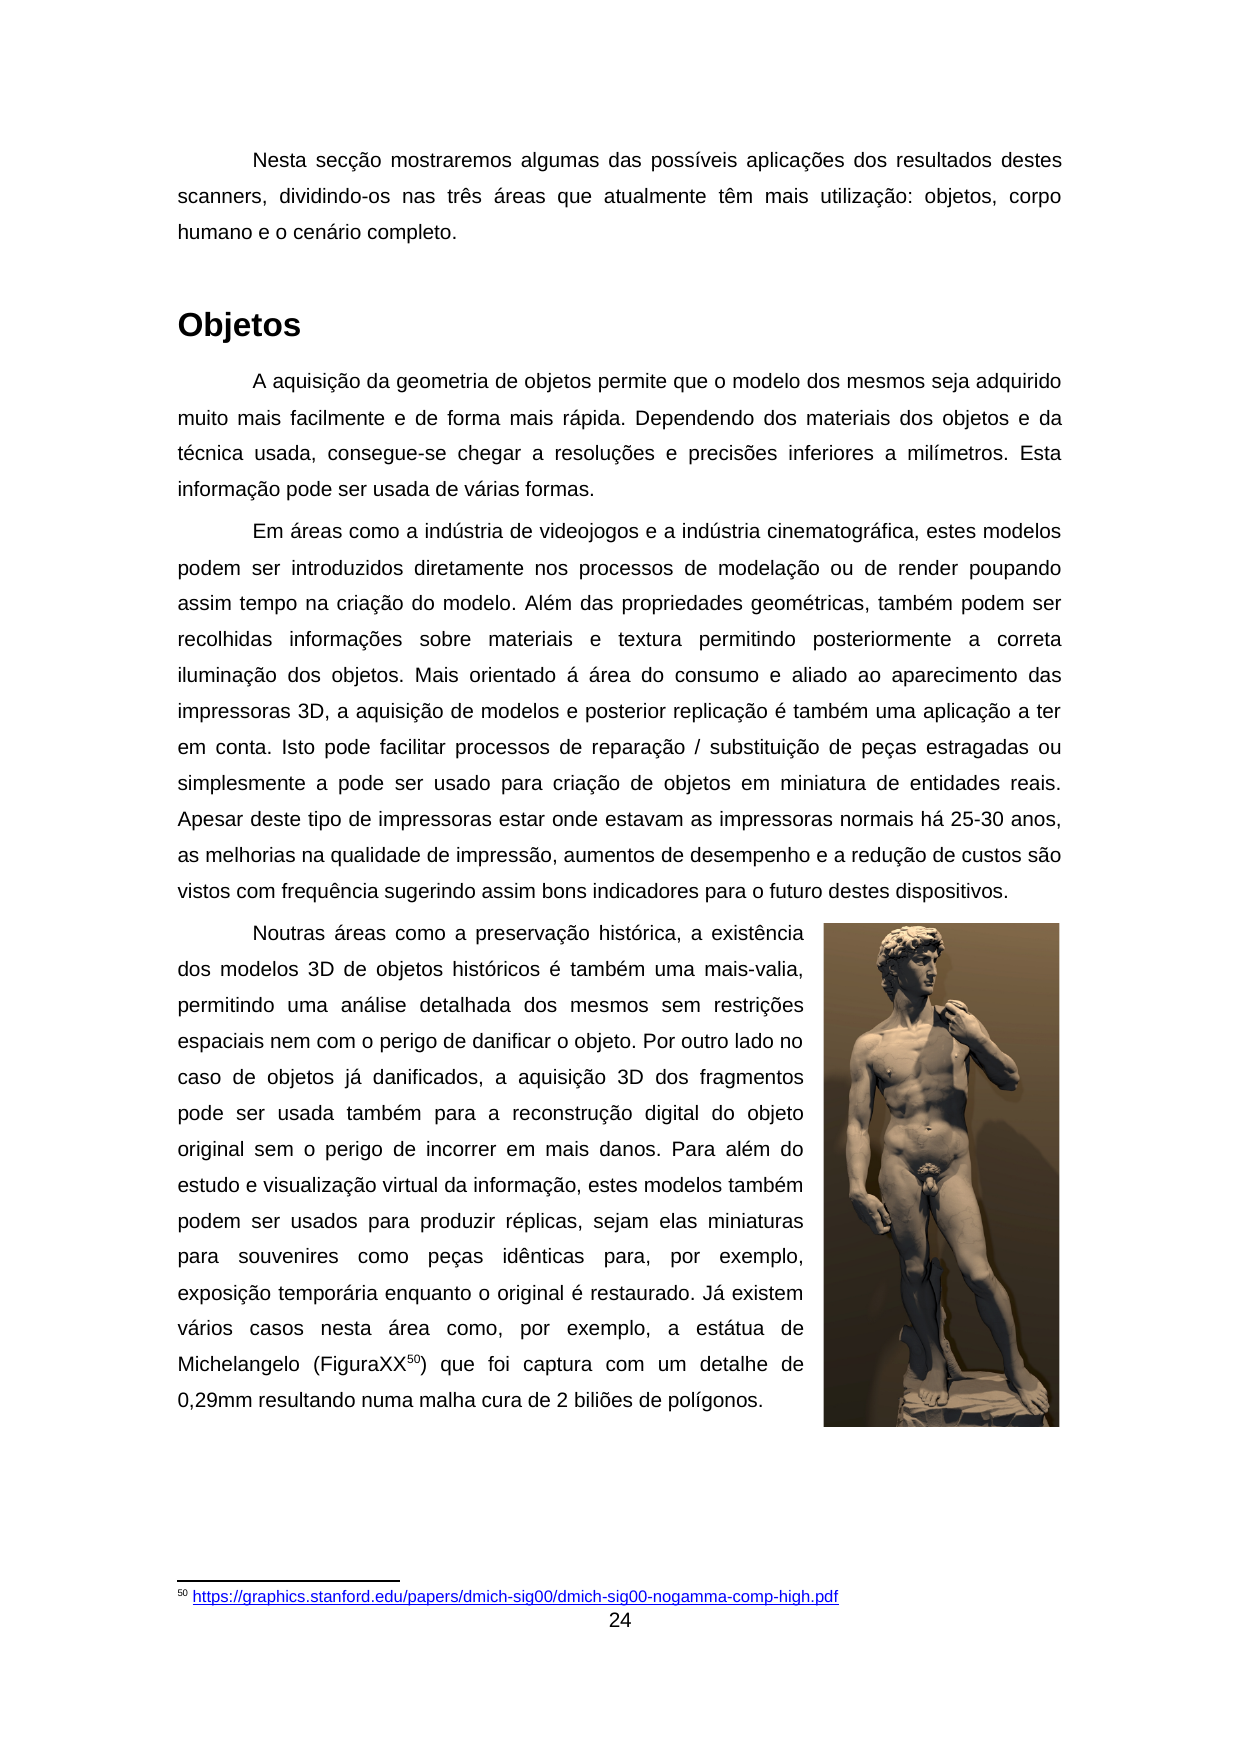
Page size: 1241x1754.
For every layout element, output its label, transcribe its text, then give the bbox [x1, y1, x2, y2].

text Objetos [177, 306, 1063, 344]
text Nesta secção mostraremos algumas das possíveis aplicações dos resultados destes scanners, dividindo-os nas três áreas que atualmente têm mais utilização: objetos, corpo humano e o cenário completo. [177, 148, 1063, 243]
text A aquisição da geometria de objetos permite que o modelo dos mesmos seja adquirido muito mais facilmente e de forma mais rápida. Dependendo dos materiais dos objetos e da técnica usada, consegue-se chegar a resoluções e precisões inferiores a milímetros. Esta informação pode ser usada de várias formas. [177, 369, 1063, 501]
picture [823, 923, 1060, 1427]
text Em áreas como a indústria de videojogos e a indústria cinematográfica, estes modelos podem ser introduzidos diretamente nos processos de modelação ou de render poupando assim tempo na criação do modelo. Além das propriedades geométricas, também podem ser recolhidas informações sobre materiais e textura permitindo posteriormente a correta iluminação dos objetos. Mais orientado á área do consumo e aliado ao aparecimento das impressoras 3D, a aquisição de modelos e posterior replicação é também uma aplicação a ter em conta. Isto pode facilitar processos de reparação / substituição de peças estragadas ou simplesmente a pode ser usado para criação de objetos em miniatura de entidades reais. Apesar deste tipo de impressoras estar onde estavam as impressoras normais há 25-30 anos, as melhorias na qualidade de impressão, aumentos de desempenho e a redução de custos são vistos com frequência sugerindo assim bons indicadores para o futuro destes dispositivos. [177, 519, 1063, 903]
